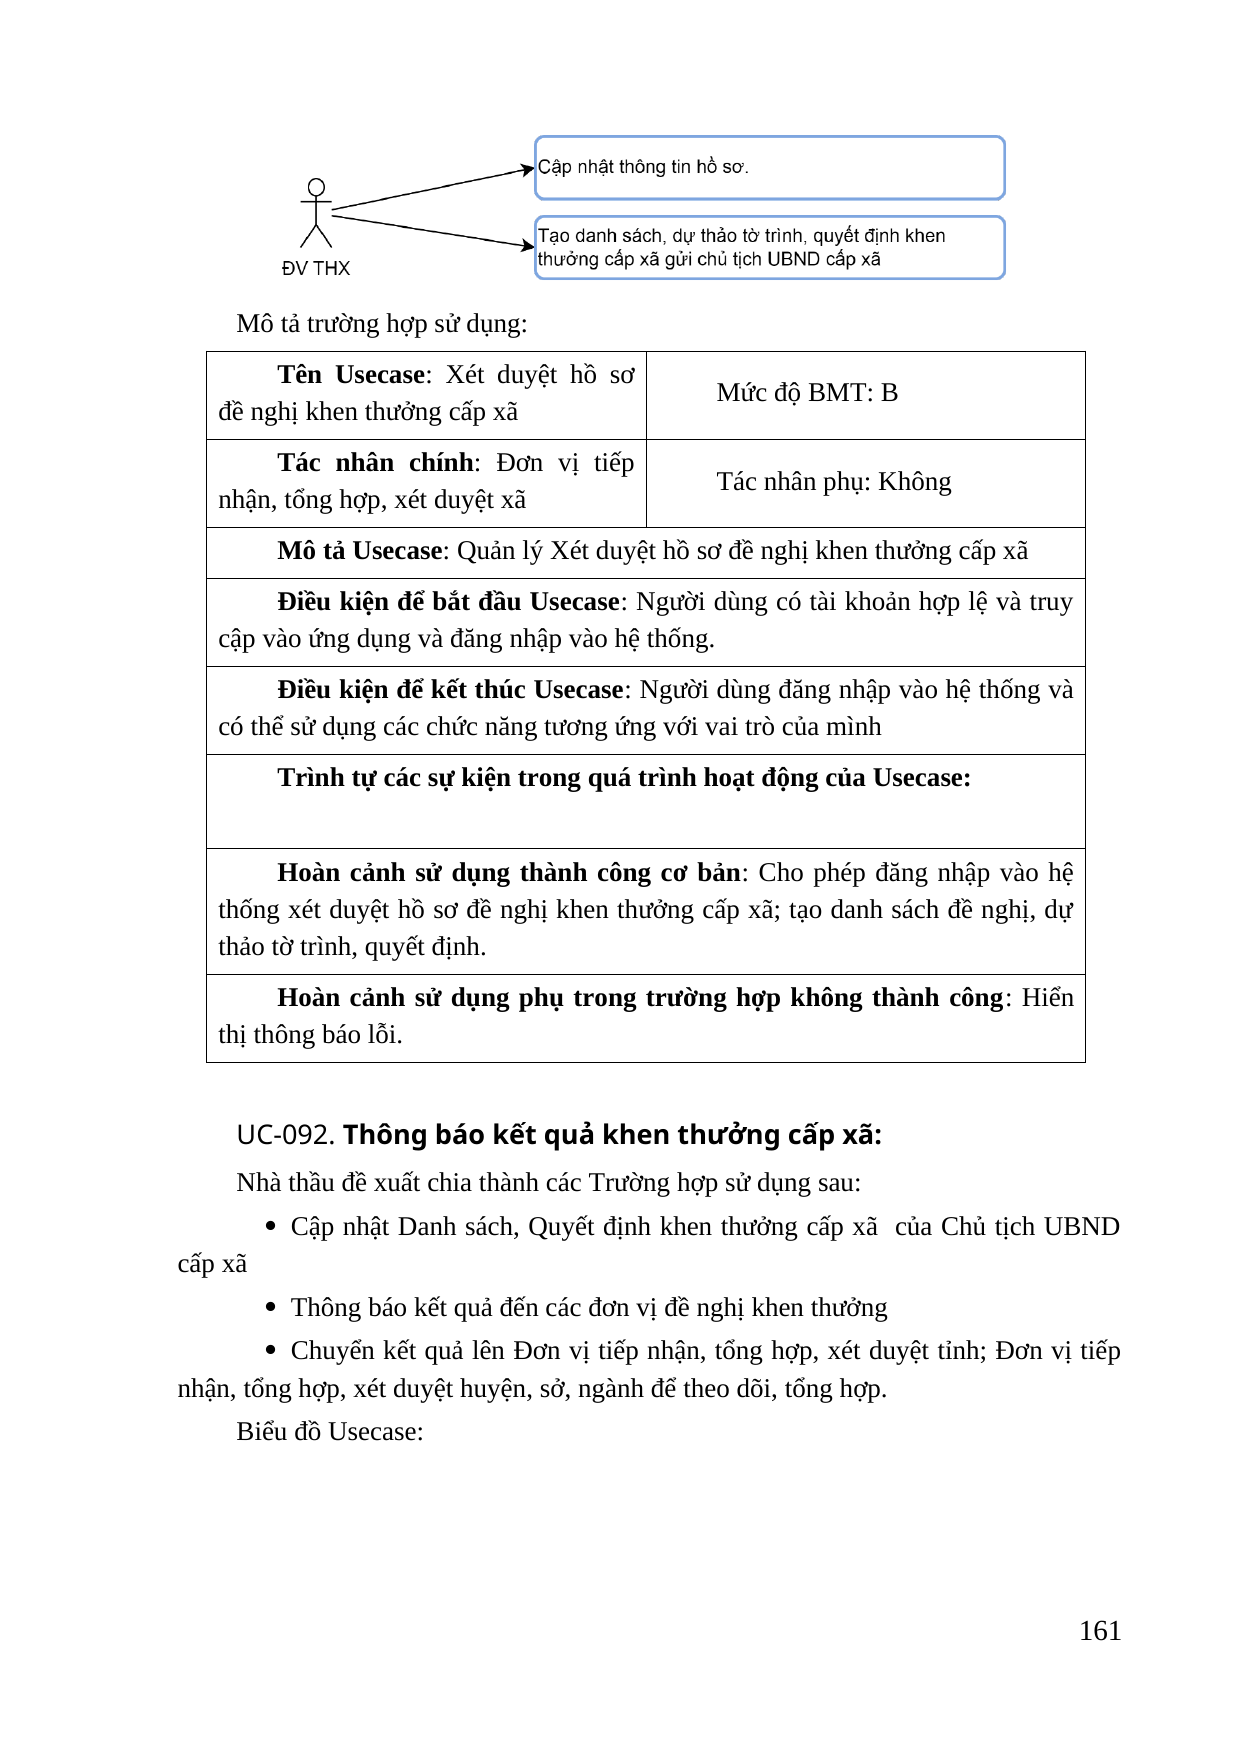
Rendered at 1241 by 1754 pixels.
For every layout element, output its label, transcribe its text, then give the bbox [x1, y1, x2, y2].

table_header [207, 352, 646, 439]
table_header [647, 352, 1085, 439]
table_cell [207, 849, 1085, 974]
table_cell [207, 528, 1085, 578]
list Thông báo kết quả đến các đơn vị đề nghị khen thưởng [177, 1291, 1122, 1322]
text Biểu đồ Usecase: [177, 1415, 1122, 1446]
list Chuyển kết quả lên Đơn vị tiếp nhận, tổng hợp, xét duyệt tỉnh; Đơn vị tiếp nhận, tổng hợp, xét duyệt huyện, sở, ngành để theo dõi, tổng hợp. [177, 1334, 1122, 1403]
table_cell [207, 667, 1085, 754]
list Cập nhật Danh sách, Quyết định khen thưởng cấp xã của Chủ tịch UBND cấp xã [177, 1210, 1122, 1278]
text Mô tả trường hợp sử dụng: [177, 307, 1122, 338]
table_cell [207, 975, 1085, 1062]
text Nhà thầu đề xuất chia thành các Trường hợp sử dụng sau: [177, 1166, 1122, 1197]
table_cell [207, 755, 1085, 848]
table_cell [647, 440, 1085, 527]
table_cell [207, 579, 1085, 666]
list UC-092. Thông báo kết quả khen thưởng cấp xã: [236, 1116, 1122, 1153]
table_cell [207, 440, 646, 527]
picture [265, 118, 1021, 295]
